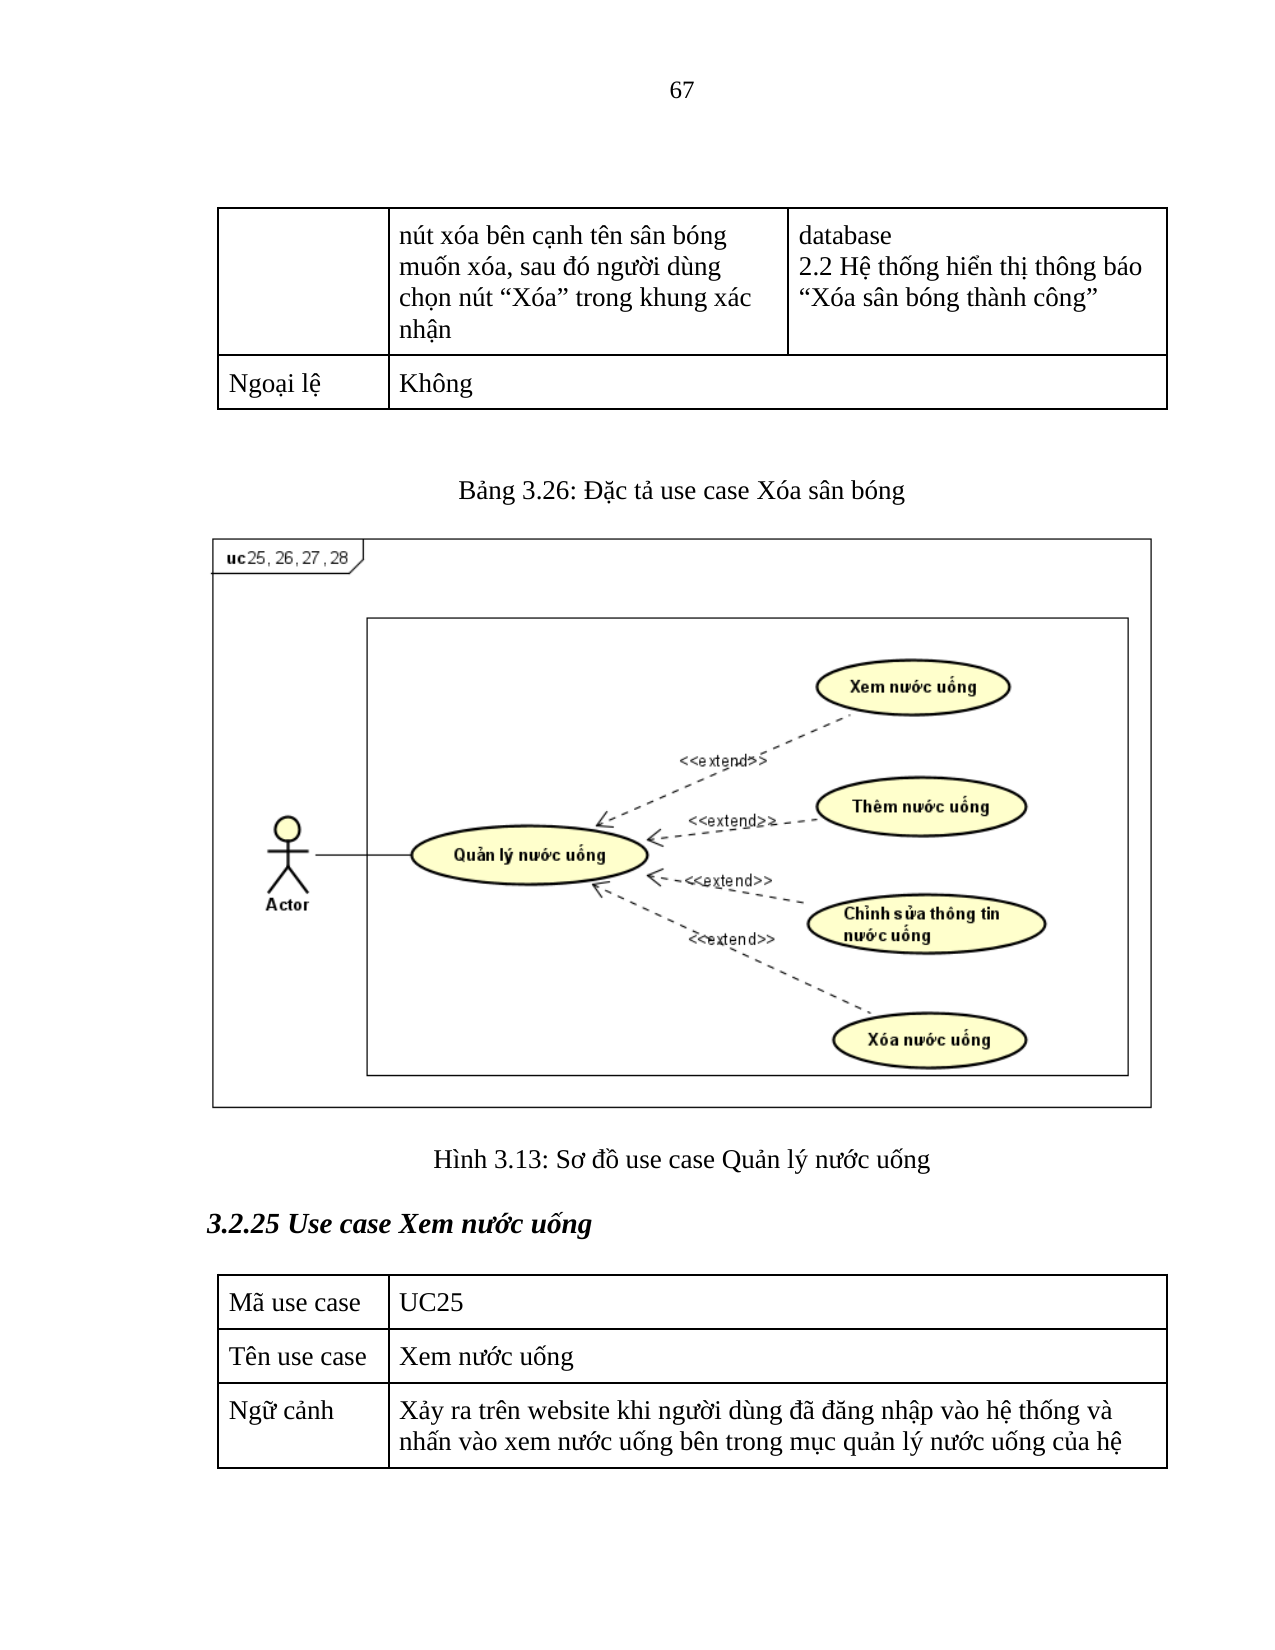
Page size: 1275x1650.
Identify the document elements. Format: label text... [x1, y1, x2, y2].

table_cell Xem nước uống [390, 1330, 1166, 1382]
text 3.2.25 Use case Xem nước uống [207, 1206, 1157, 1240]
table_cell Ngoại lệ [219, 356, 388, 408]
table_cell Tên use case [219, 1330, 388, 1382]
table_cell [390, 1384, 1166, 1467]
text Bảng 3.26: Đặc tả use case Xóa sân bóng [207, 474, 1157, 505]
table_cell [390, 209, 787, 354]
table_header UC25 [390, 1276, 1166, 1327]
text Hình 3.13: Sơ đồ use case Quản lý nước uống [207, 1143, 1157, 1174]
table_header Mã use case [219, 1276, 388, 1327]
picture [206, 537, 1157, 1112]
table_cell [789, 209, 1166, 354]
table_cell Không [390, 356, 1166, 408]
table_cell Ngữ cảnh [219, 1384, 388, 1467]
